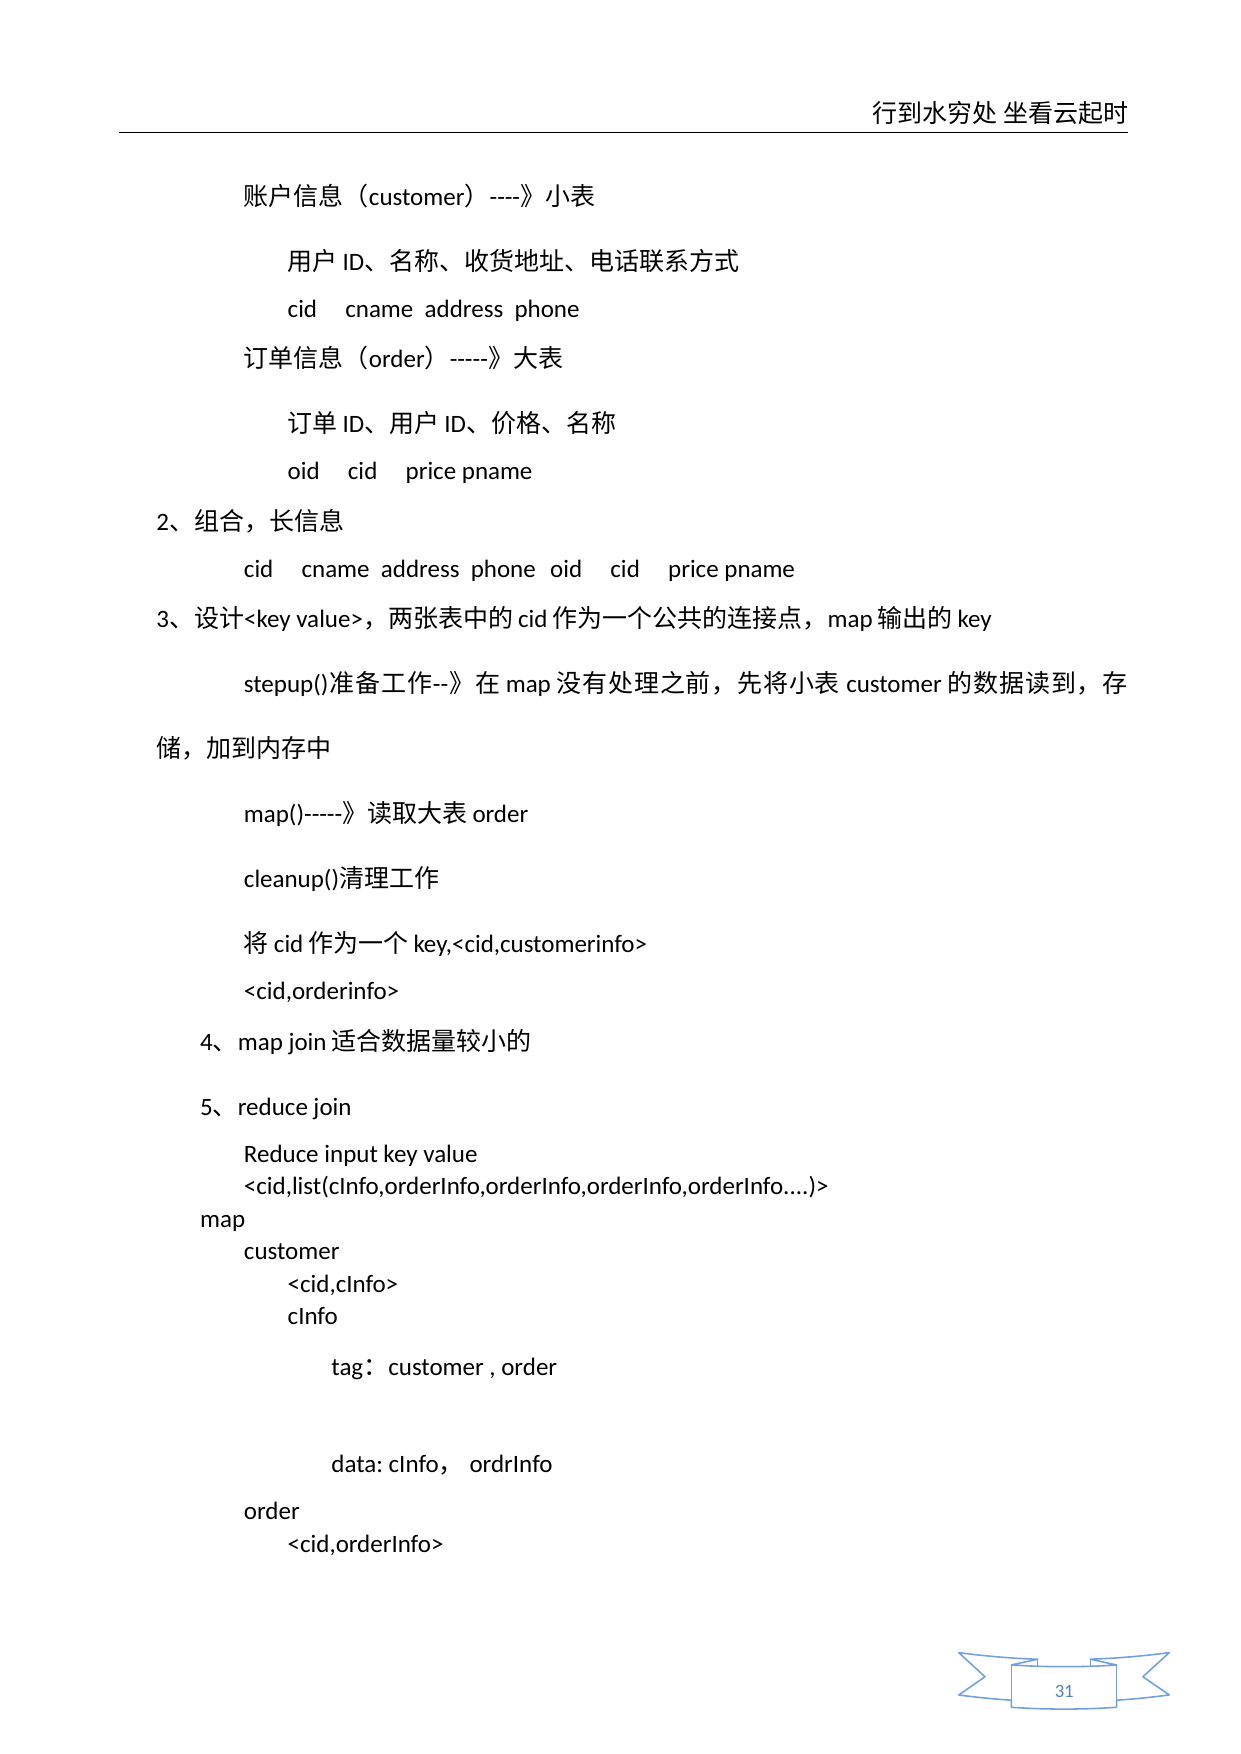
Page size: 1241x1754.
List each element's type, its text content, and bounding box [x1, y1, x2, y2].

text 用户ID、名称、收货地址、电话联系方式 [156, 227, 1128, 292]
text customer [156, 1234, 1128, 1267]
text 账户信息（customer）----》小表 [156, 162, 1128, 227]
text cleanup()清理工作 [156, 844, 1128, 909]
text 订单ID、用户ID、价格、名称 [156, 389, 1128, 454]
text <cid,orderinfo> [156, 974, 1128, 1007]
text <cid,list(cInfo,orderInfo,orderInfo,orderInfo,orderInfo....)> [156, 1169, 1128, 1202]
text 4、map join适合数据量较小的 [156, 1007, 1128, 1072]
text <cid,orderInfo> [156, 1527, 1128, 1559]
text 3、设计<key value>，两张表中的cid作为一个公共的连接点，map输出的key [156, 584, 1128, 649]
text tag：customer , order [156, 1332, 1128, 1397]
text oid cid price pname [156, 454, 1128, 487]
text cid cname address phone oid cid price pname [156, 552, 1128, 584]
text 5、reduce join [156, 1072, 1128, 1137]
text order [156, 1494, 1128, 1527]
text 订单信息（order）-----》大表 [156, 324, 1128, 389]
text 将cid作为一个key,<cid,customerinfo> [156, 909, 1128, 974]
text map [156, 1202, 1128, 1234]
text stepup()准备工作--》在map没有处理之前，先将小表customer的数据读到，存储，加到内存中 [156, 649, 1128, 779]
text map()-----》读取大表order [156, 779, 1128, 844]
text <cid,cInfo> [156, 1267, 1128, 1299]
text cid cname address phone [156, 292, 1128, 324]
text 2、组合，长信息 [156, 487, 1128, 552]
text data: cInfo， ordrInfo [156, 1429, 1128, 1494]
text Reduce input key value [156, 1137, 1128, 1169]
text cInfo [156, 1299, 1128, 1332]
